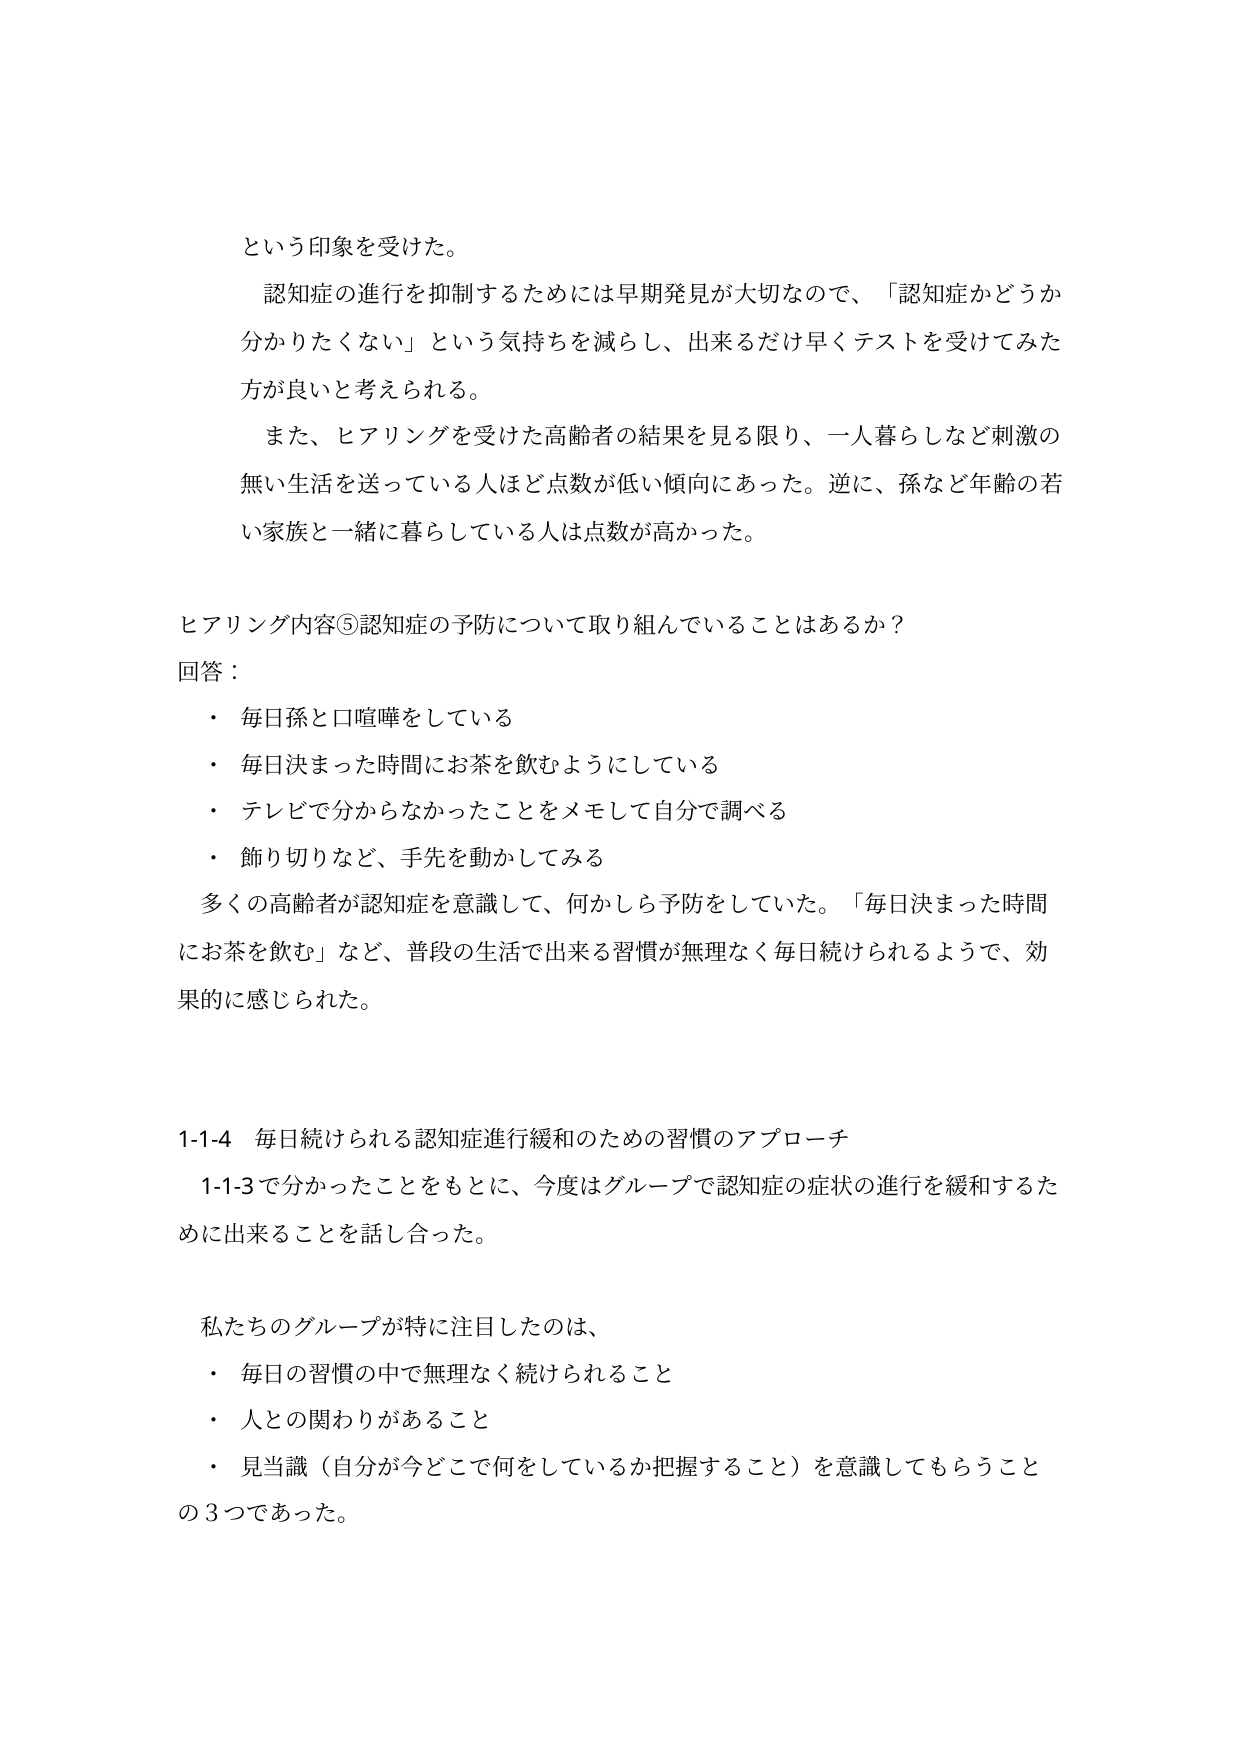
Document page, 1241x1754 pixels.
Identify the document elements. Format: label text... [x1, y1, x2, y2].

text 回答： [177, 649, 1063, 691]
text 1-1-3で分かったことをもとに、今度はグループで認知症の症状の進行を緩和するために出来ることを話し合った。 [177, 1164, 1063, 1253]
text 1-1-4 毎日続けられる認知症進行緩和のための習慣のアプローチ [177, 1117, 1063, 1159]
list また、ヒアリングを受けた高齢者の結果を見る限り、一人暮らしなど刺激の無い生活を送っている人ほど点数が低い傾向にあった。逆に、孫など年齢の若い家族と一緒に暮らしている人は点数が高かった。 [240, 414, 1063, 552]
list 毎日孫と口喧嘩をしている [202, 696, 1063, 738]
list 見当識（自分が今どこで何をしているか把握すること）を意識してもらうこと [202, 1444, 1063, 1486]
list 毎日の習慣の中で無理なく続けられること [202, 1351, 1063, 1393]
list 飾り切りなど、手先を動かしてみる [202, 836, 1063, 877]
text の３つであった。 [177, 1491, 1063, 1533]
text 私たちのグループが特に注目したのは、 [177, 1305, 1063, 1346]
list 毎日決まった時間にお茶を飲むようにしている [202, 742, 1063, 784]
list 人との関わりがあること [202, 1398, 1063, 1439]
text ヒアリング内容⑤認知症の予防について取り組んでいることはあるか？ [177, 603, 1063, 644]
text 多くの高齢者が認知症を意識して、何かしら予防をしていた。「毎日決まった時間にお茶を飲む」など、普段の生活で出来る習慣が無理なく毎日続けられるようで、効果的に感じられた。 [177, 882, 1063, 1020]
list 認知症の進行を抑制するためには早期発見が大切なので、「認知症かどうか分かりたくない」という気持ちを減らし、出来るだけ早くテストを受けてみた方が良いと考えられる。 [240, 272, 1063, 409]
list テレビで分からなかったことをメモして自分で調べる [202, 789, 1063, 831]
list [240, 225, 1063, 267]
